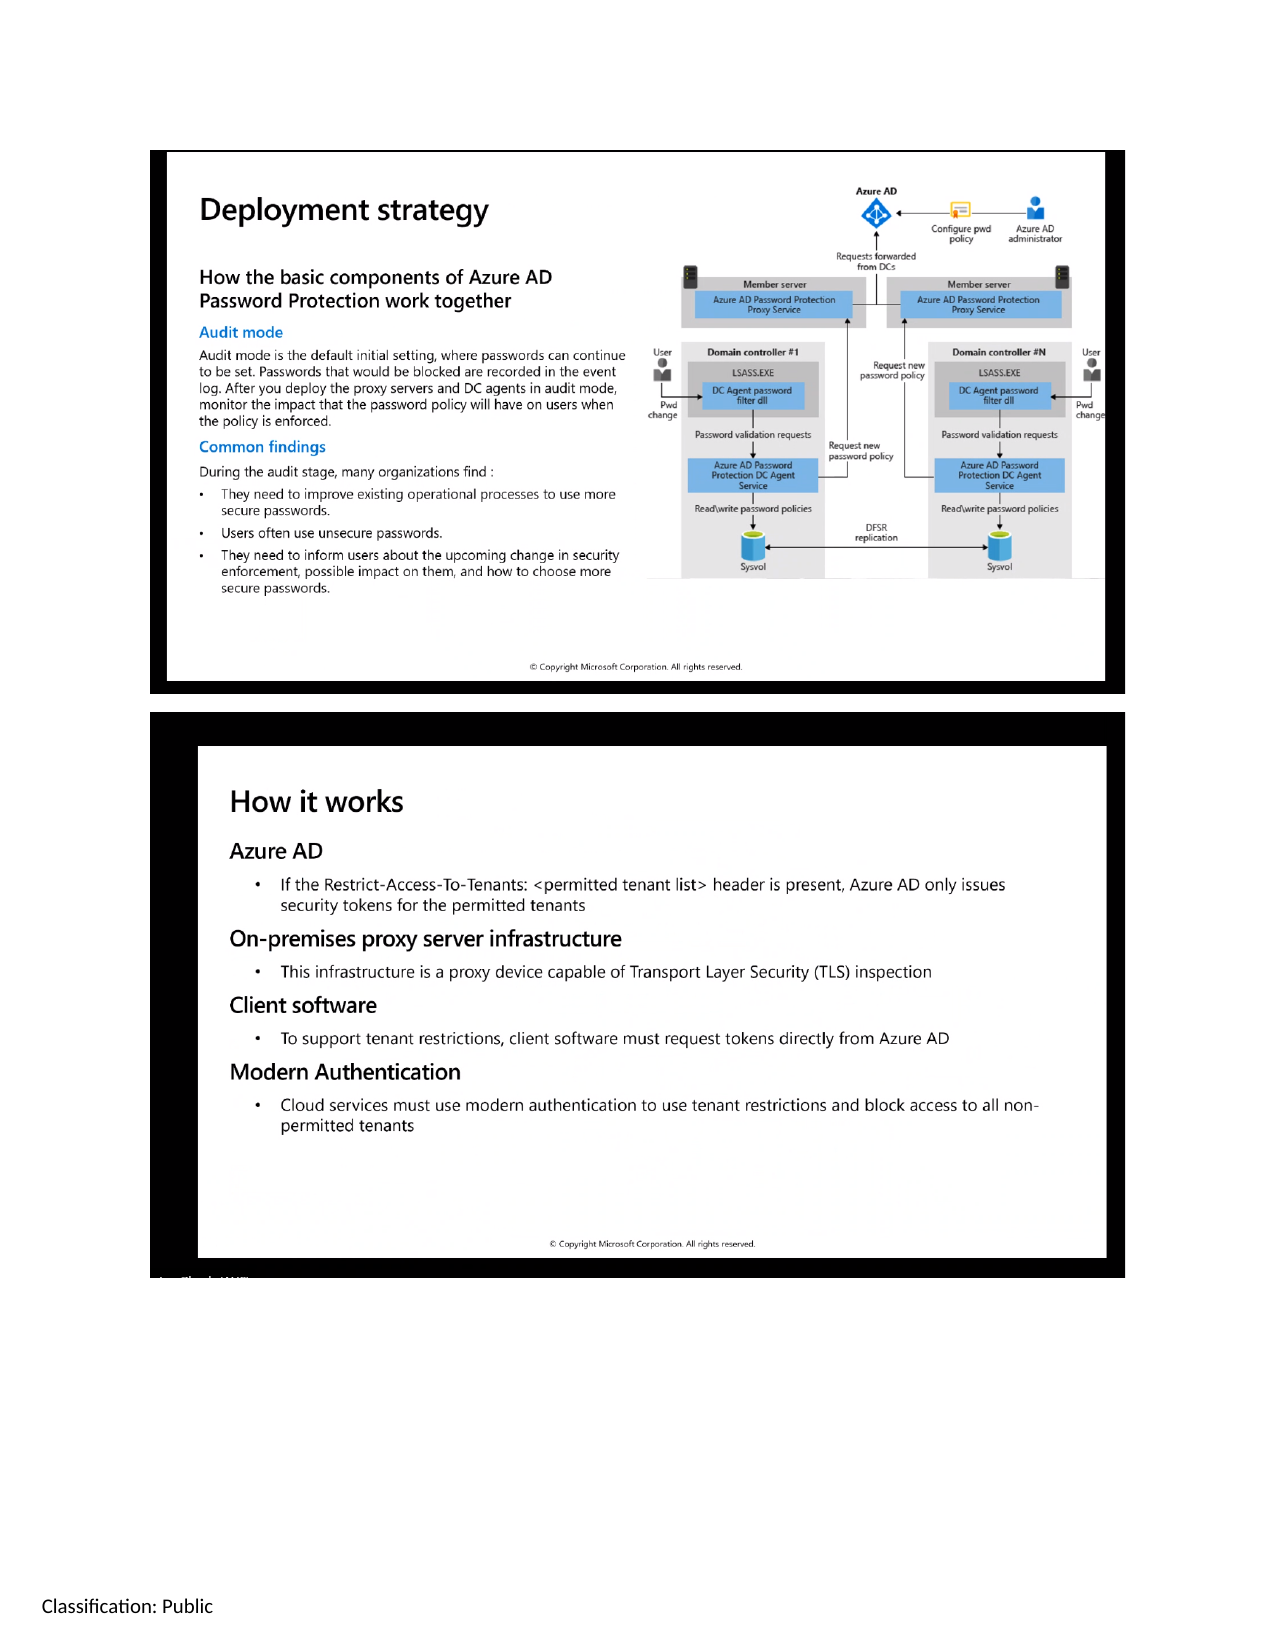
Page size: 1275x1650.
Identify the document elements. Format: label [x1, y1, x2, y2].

picture [150, 150, 1125, 694]
picture [150, 712, 1125, 1278]
